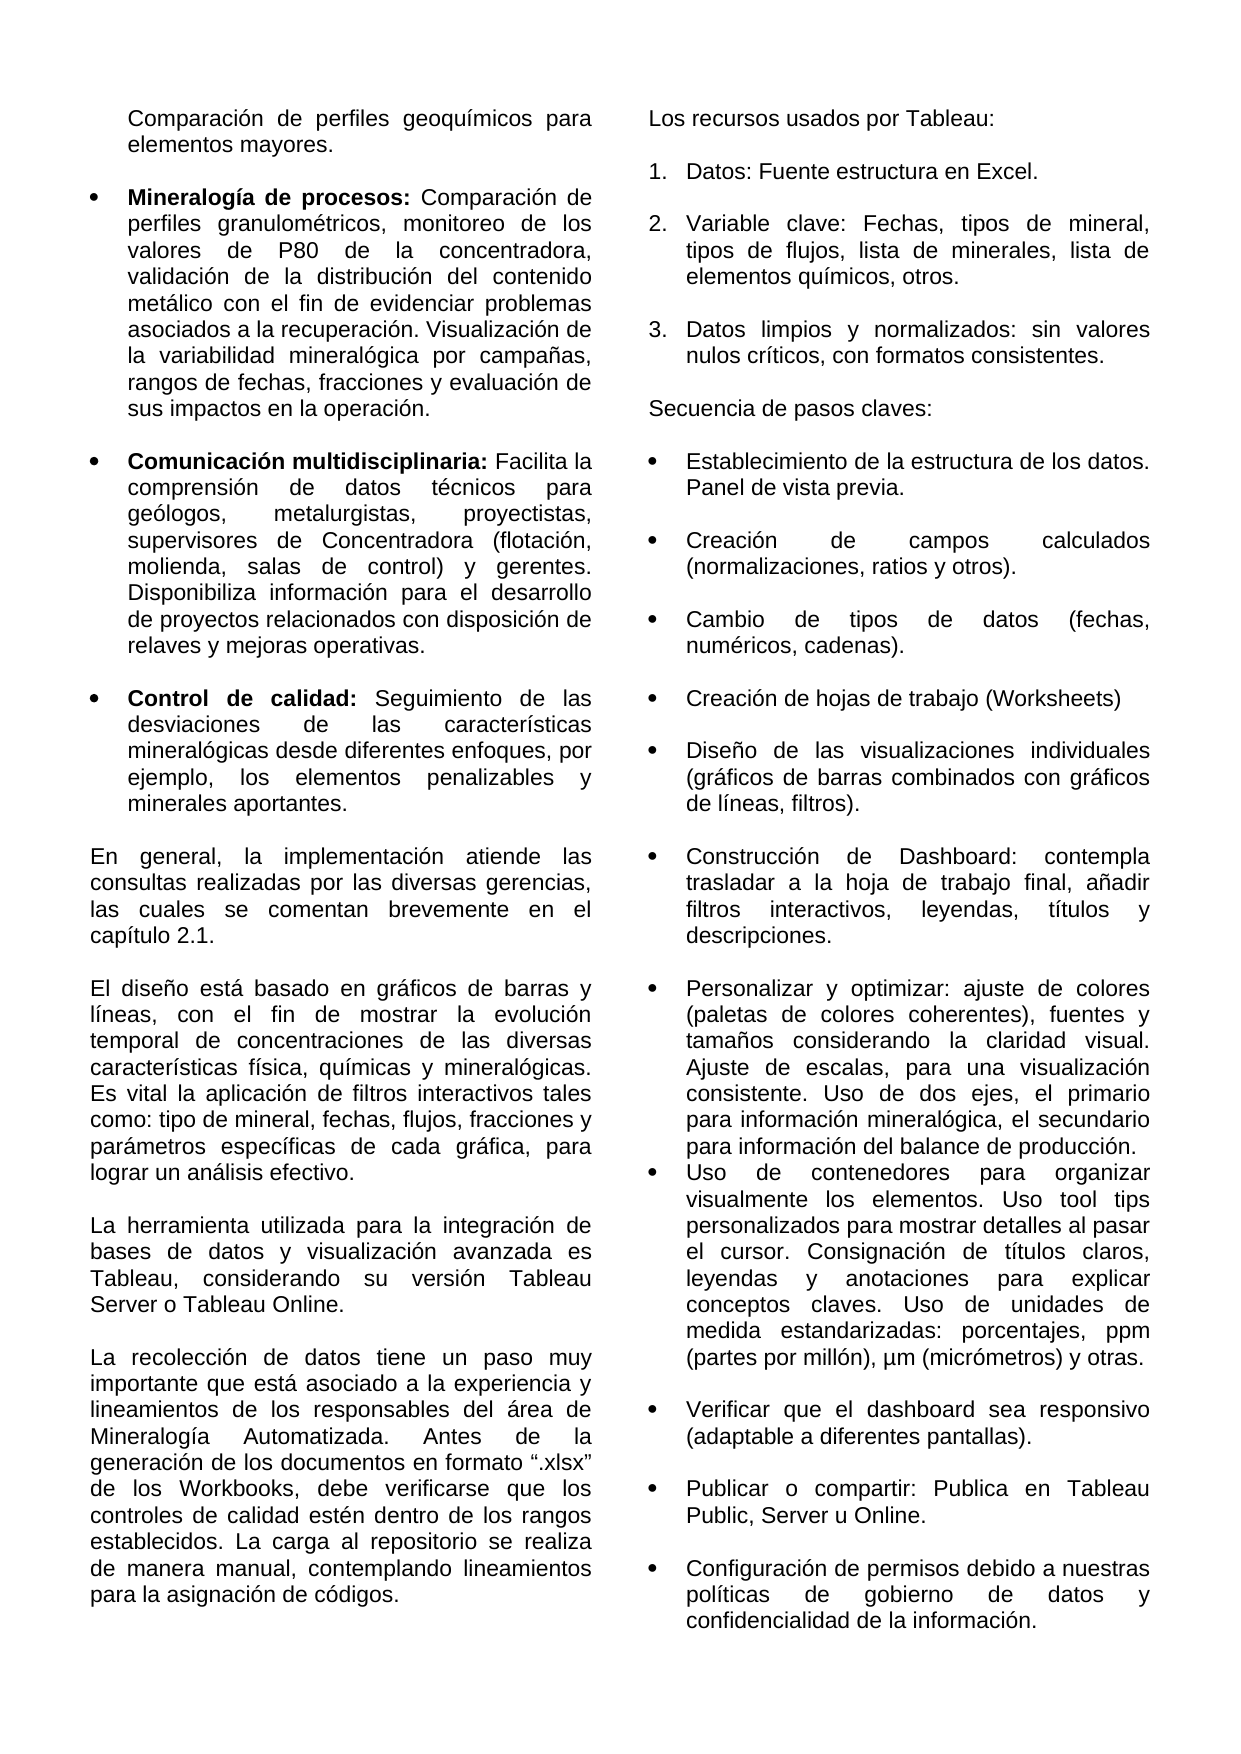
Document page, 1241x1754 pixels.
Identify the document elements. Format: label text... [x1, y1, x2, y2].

list Datos: Fuente estructura en Excel. [648, 158, 1150, 184]
text El diseño está basado en gráficos de barras y líneas, con el fin de mostrar la evolución temporal de concentraciones de las diversas características física, químicas y mineralógicas. Es vital la aplicación de filtros interactivos tales como: tipo de mineral, fechas, flujos, fracciones y parámetros específicas de cada gráfica, para lograr un análisis efectivo. [90, 975, 592, 1186]
text En general, la implementación atiende las consultas realizadas por las diversas gerencias, las cuales se comentan brevemente en el capítulo 2.1. [90, 843, 592, 948]
text La recolección de datos tiene un paso muy importante que está asociado a la experiencia y lineamientos de los responsables del área de Mineralogía Automatizada. Antes de la generación de los documentos en formato “.xlsx” de los Workbooks, debe verificarse que los controles de calidad estén dentro de los rangos establecidos. La carga al repositorio se realiza de manera manual, contemplando lineamientos para la asignación de códigos. [90, 1344, 592, 1607]
list Publicar o compartir: Publica en Tableau Public, Server u Online. [648, 1475, 1150, 1528]
list Mineralogía de procesos: Comparación de perfiles granulométricos, monitoreo de los valores de P80 de la concentradora, validación de la distribución del contenido metálico con el fin de evidenciar problemas asociados a la recuperación. Visualización de la variabilidad mineralógica por campañas, rangos de fechas, fracciones y evaluación de sus impactos en la operación. [90, 184, 592, 421]
text Secuencia de pasos claves: [648, 395, 1150, 421]
list Uso de contenedores para organizar visualmente los elementos. Uso tool tips personalizados para mostrar detalles al pasar el cursor. Consignación de títulos claros, leyendas y anotaciones para explicar conceptos claves. Uso de unidades de medida estandarizadas: porcentajes, ppm (partes por millón), µm (micrómetros) y otras. [648, 1159, 1150, 1370]
text La herramienta utilizada para la integración de bases de datos y visualización avanzada es Tableau, considerando su versión Tableau Server o Tableau Online. [90, 1212, 592, 1317]
list Control de calidad: Seguimiento de las desviaciones de las características mineralógicas desde diferentes enfoques, por ejemplo, los elementos penalizables y minerales aportantes. [90, 685, 592, 817]
list Construcción de Dashboard: contempla trasladar a la hoja de trabajo final, añadir filtros interactivos, leyendas, títulos y descripciones. [648, 843, 1150, 948]
list Datos limpios y normalizados: sin valores nulos críticos, con formatos consistentes. [648, 316, 1150, 368]
list Personalizar y optimizar: ajuste de colores (paletas de colores coherentes), fuentes y tamaños considerando la claridad visual. Ajuste de escalas, para una visualización consistente. Uso de dos ejes, el primario para información mineralógica, el secundario para información del balance de producción. [648, 975, 1150, 1159]
list Cambio de tipos de datos (fechas, numéricos, cadenas). [648, 606, 1150, 658]
list Comunicación multidisciplinaria: Facilita la comprensión de datos técnicos para geólogos, metalurgistas, proyectistas, supervisores de Concentradora (flotación, molienda, salas de control) y gerentes. Disponibiliza información para el desarrollo de proyectos relacionados con disposición de relaves y mejoras operativas. [90, 448, 592, 658]
list Verificar que el dashboard sea responsivo (adaptable a diferentes pantallas). [648, 1396, 1150, 1449]
list Diseño de las visualizaciones individuales (gráficos de barras combinados con gráficos de líneas, filtros). [648, 737, 1150, 817]
list Creación de hojas de trabajo (Worksheets) [648, 685, 1150, 711]
list Establecimiento de la estructura de los datos. Panel de vista previa. [648, 448, 1150, 500]
list Configuración de permisos debido a nuestras políticas de gobierno de datos y confidencialidad de la información. [648, 1554, 1150, 1633]
text Los recursos usados por Tableau: [648, 105, 1150, 131]
list Creación de campos calculados (normalizaciones, ratios y otros). [648, 527, 1150, 579]
list Variable clave: Fechas, tipos de mineral, tipos de flujos, lista de minerales, lista de elementos químicos, otros. [648, 210, 1150, 289]
